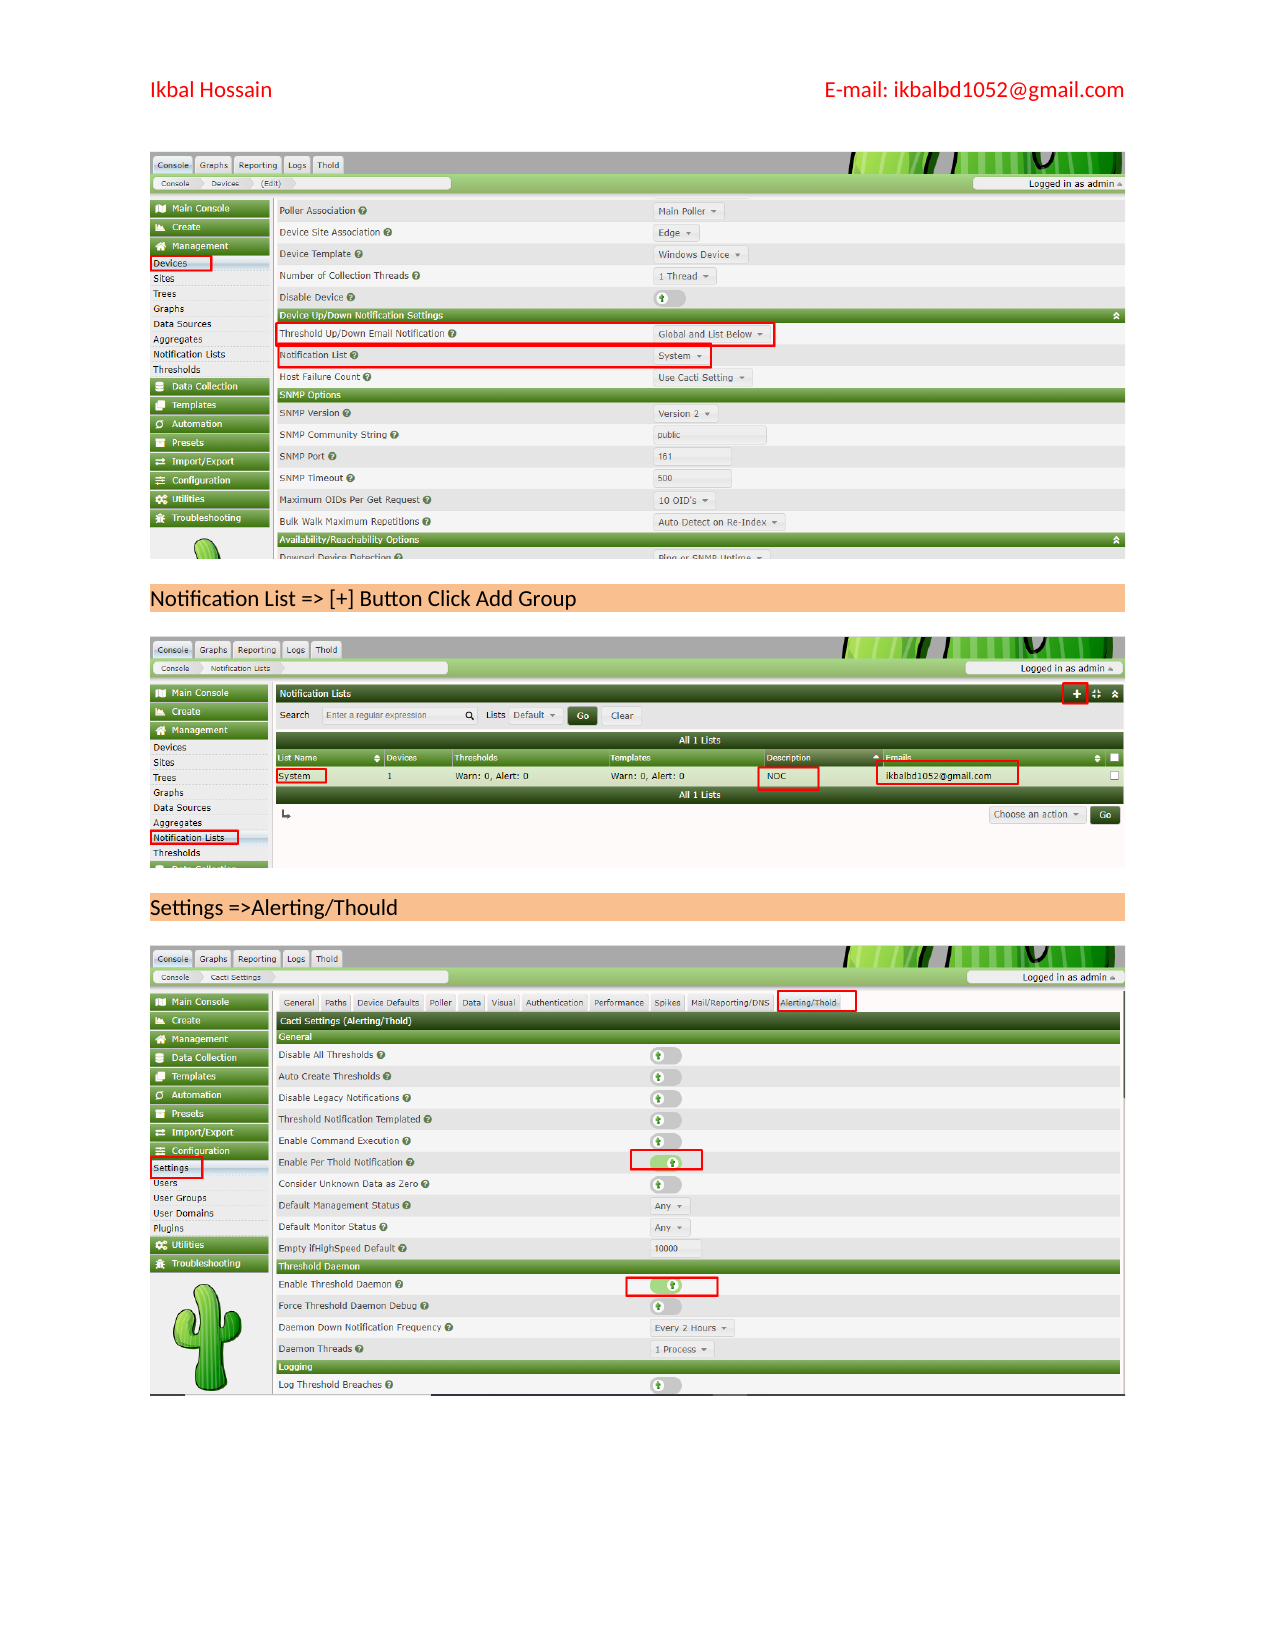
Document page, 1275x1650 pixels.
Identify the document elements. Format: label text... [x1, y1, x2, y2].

picture [150, 945, 1125, 1396]
picture [150, 150, 1125, 559]
text Settings =>Alerting/Thould [150, 893, 1125, 921]
picture [150, 636, 1125, 868]
text Notification List => [+] Button Click Add Group [150, 584, 1125, 612]
